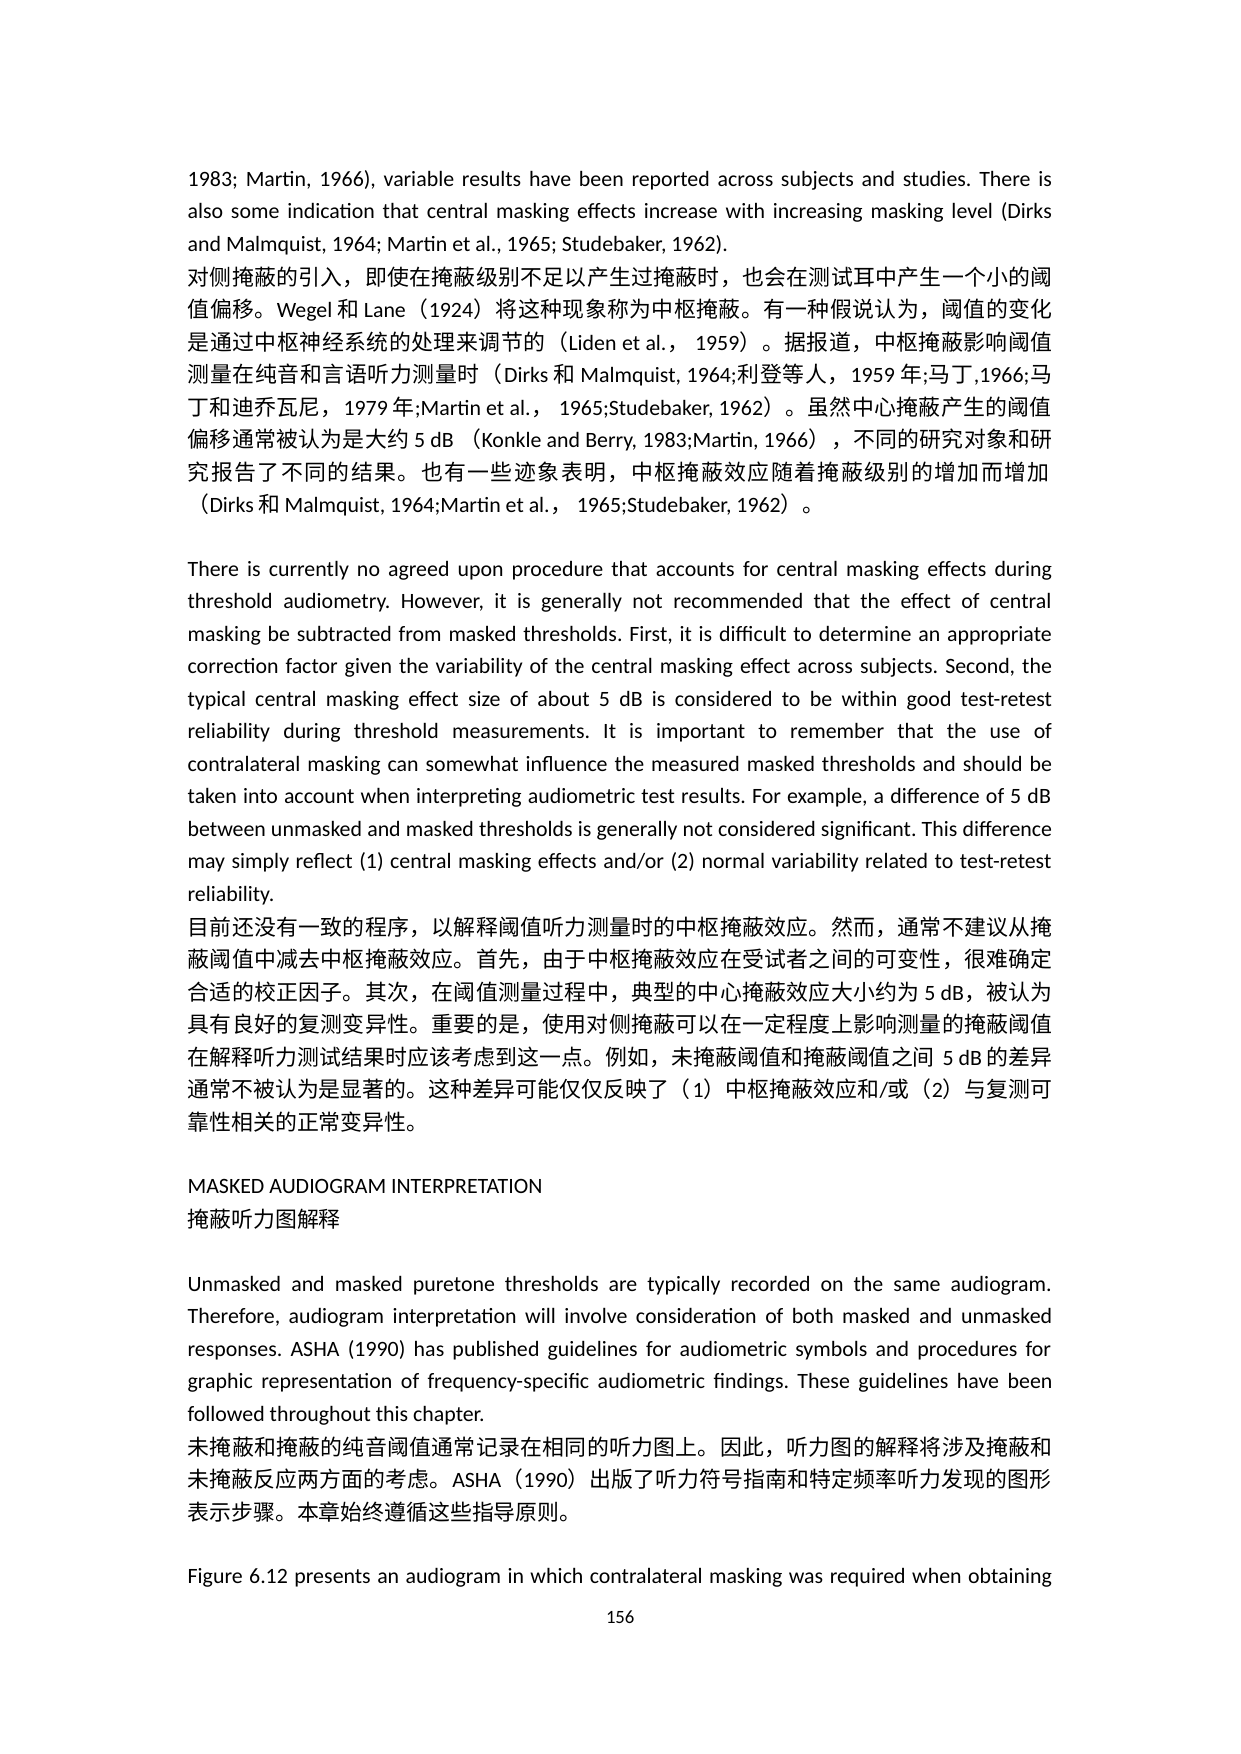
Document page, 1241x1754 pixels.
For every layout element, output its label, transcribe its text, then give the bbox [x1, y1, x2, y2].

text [187, 162, 1053, 259]
text Unmasked and masked puretone thresholds are typically recorded on the same audiogram. Therefore, audiogram interpretation will involve consideration of both masked and unmasked responses. ASHA (1990) has published guidelines for audiometric symbols and procedures for graphic representation of frequency-speciﬁc audiometric ﬁndings. These guidelines have been followed throughout this chapter. [187, 1267, 1053, 1429]
text MASKED AUDIOGRAM INTERPRETATION [187, 1169, 1053, 1202]
text 对侧掩蔽的引入，即使在掩蔽级别不足以产生过掩蔽时，也会在测试耳中产生一个小的阈值偏移。Wegel和Lane（1924）将这种现象称为中枢掩蔽。有一种假说认为，阈值的变化是通过中枢神经系统的处理来调节的（Liden et al.， 1959）。据报道，中枢掩蔽影响阈值测量在纯音和言语听力测量时（Dirks和Malmquist, 1964;利登等人，1959年;马丁,1966;马丁和迪乔瓦尼，1979年;Martin et al.， 1965;Studebaker, 1962）。虽然中心掩蔽产生的阈值偏移通常被认为是大约5 dB （Konkle and Berry, 1983;Martin, 1966），不同的研究对象和研究报告了不同的结果。也有一些迹象表明，中枢掩蔽效应随着掩蔽级别的增加而增加（Dirks和Malmquist, 1964;Martin et al.， 1965;Studebaker, 1962）。 [187, 259, 1053, 519]
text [187, 1559, 1053, 1592]
text There is currently no agreed upon procedure that accounts for central masking effects during threshold audiometry. However, it is generally not recommended that the effect of central masking be subtracted from masked thresholds. First, it is difﬁcult to determine an appropriate correction factor given the variability of the central masking effect across subjects. Second, the typical central masking effect size of about 5 dB is considered to be within good test-retest reliability during threshold measurements. It is important to remember that the use of contralateral masking can somewhat inﬂuence the measured masked thresholds and should be taken into account when interpreting audiometric test results. For example, a difference of 5 dB between unmasked and masked thresholds is generally not considered signiﬁcant. This difference may simply reﬂect (1) central masking effects and/or (2) normal variability related to test-retest reliability. [187, 552, 1053, 909]
text 未掩蔽和掩蔽的纯音阈值通常记录在相同的听力图上。因此，听力图的解释将涉及掩蔽和未掩蔽反应两方面的考虑。ASHA（1990）出版了听力符号指南和特定频率听力发现的图形表示步骤。本章始终遵循这些指导原则。 [187, 1429, 1053, 1527]
text 目前还没有一致的程序，以解释阈值听力测量时的中枢掩蔽效应。然而，通常不建议从掩蔽阈值中减去中枢掩蔽效应。首先，由于中枢掩蔽效应在受试者之间的可变性，很难确定合适的校正因子。其次，在阈值测量过程中，典型的中心掩蔽效应大小约为5 dB，被认为具有良好的复测变异性。重要的是，使用对侧掩蔽可以在一定程度上影响测量的掩蔽阈值，在解释听力测试结果时应该考虑到这一点。例如，未掩蔽阈值和掩蔽阈值之间5 dB的差异通常不被认为是显著的。这种差异可能仅仅反映了（1）中枢掩蔽效应和/或（2）与复测可靠性相关的正常变异性。 [187, 909, 1053, 1137]
text 掩蔽听力图解释 [187, 1202, 1053, 1234]
